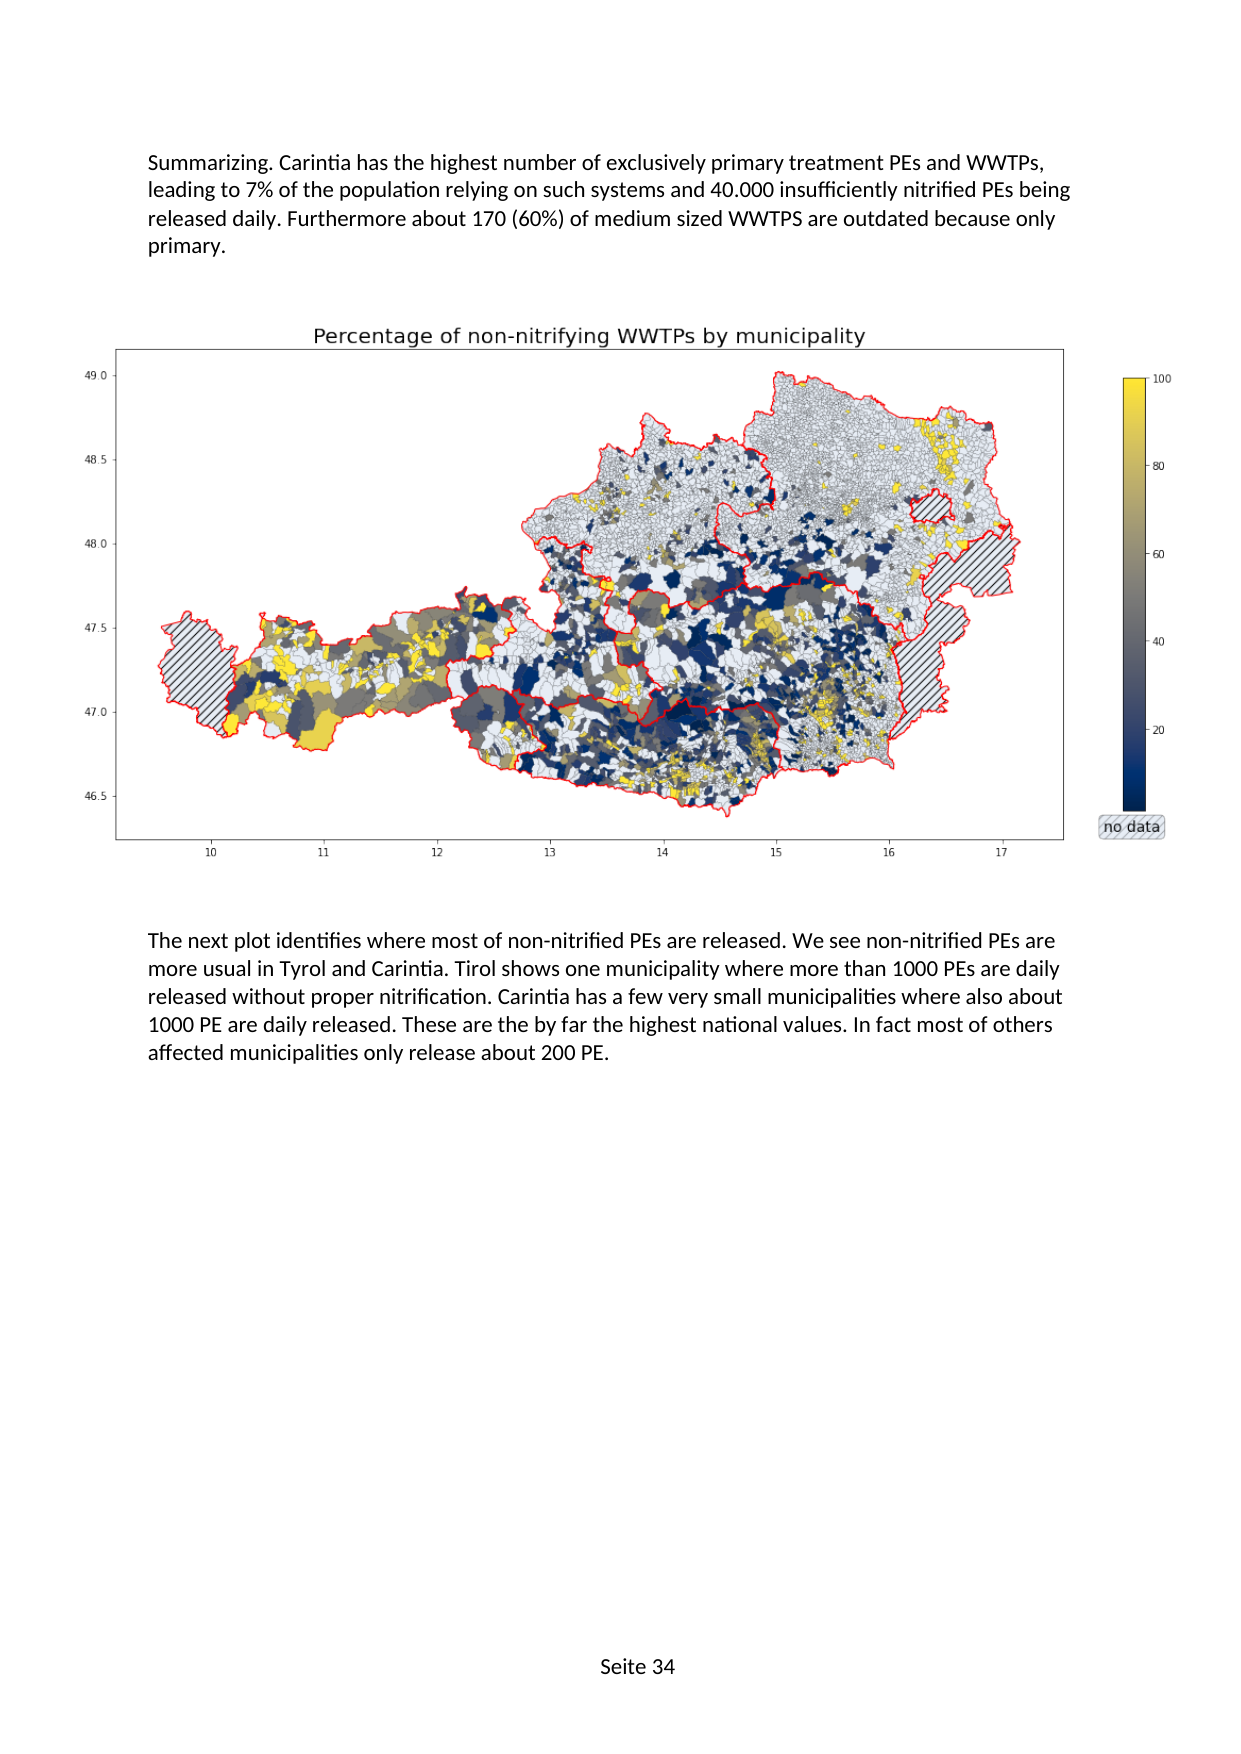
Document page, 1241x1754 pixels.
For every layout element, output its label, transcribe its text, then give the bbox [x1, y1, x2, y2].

text The next plot identifies where most of non-nitrified PEs are released. We see non-nitrified PEs are more usual in Tyrol and Carintia. Tirol shows one municipality where more than 1000 PEs are daily released without proper nitrification. Carintia has a few very small municipalities where also about 1000 PE are daily released. These are the by far the highest national values. In fact most of others affected municipalities only release about 200 PE. [148, 926, 1093, 1066]
text Summarizing. Carintia has the highest number of exclusively primary treatment PEs and WWTPs, leading to 7% of the population relying on such systems and 40.000 insufficiently nitrified PEs being released daily. Furthermore about 170 (60%) of medium sized WWTPS are outdated because only primary. [148, 148, 1093, 260]
picture [76, 321, 1179, 865]
